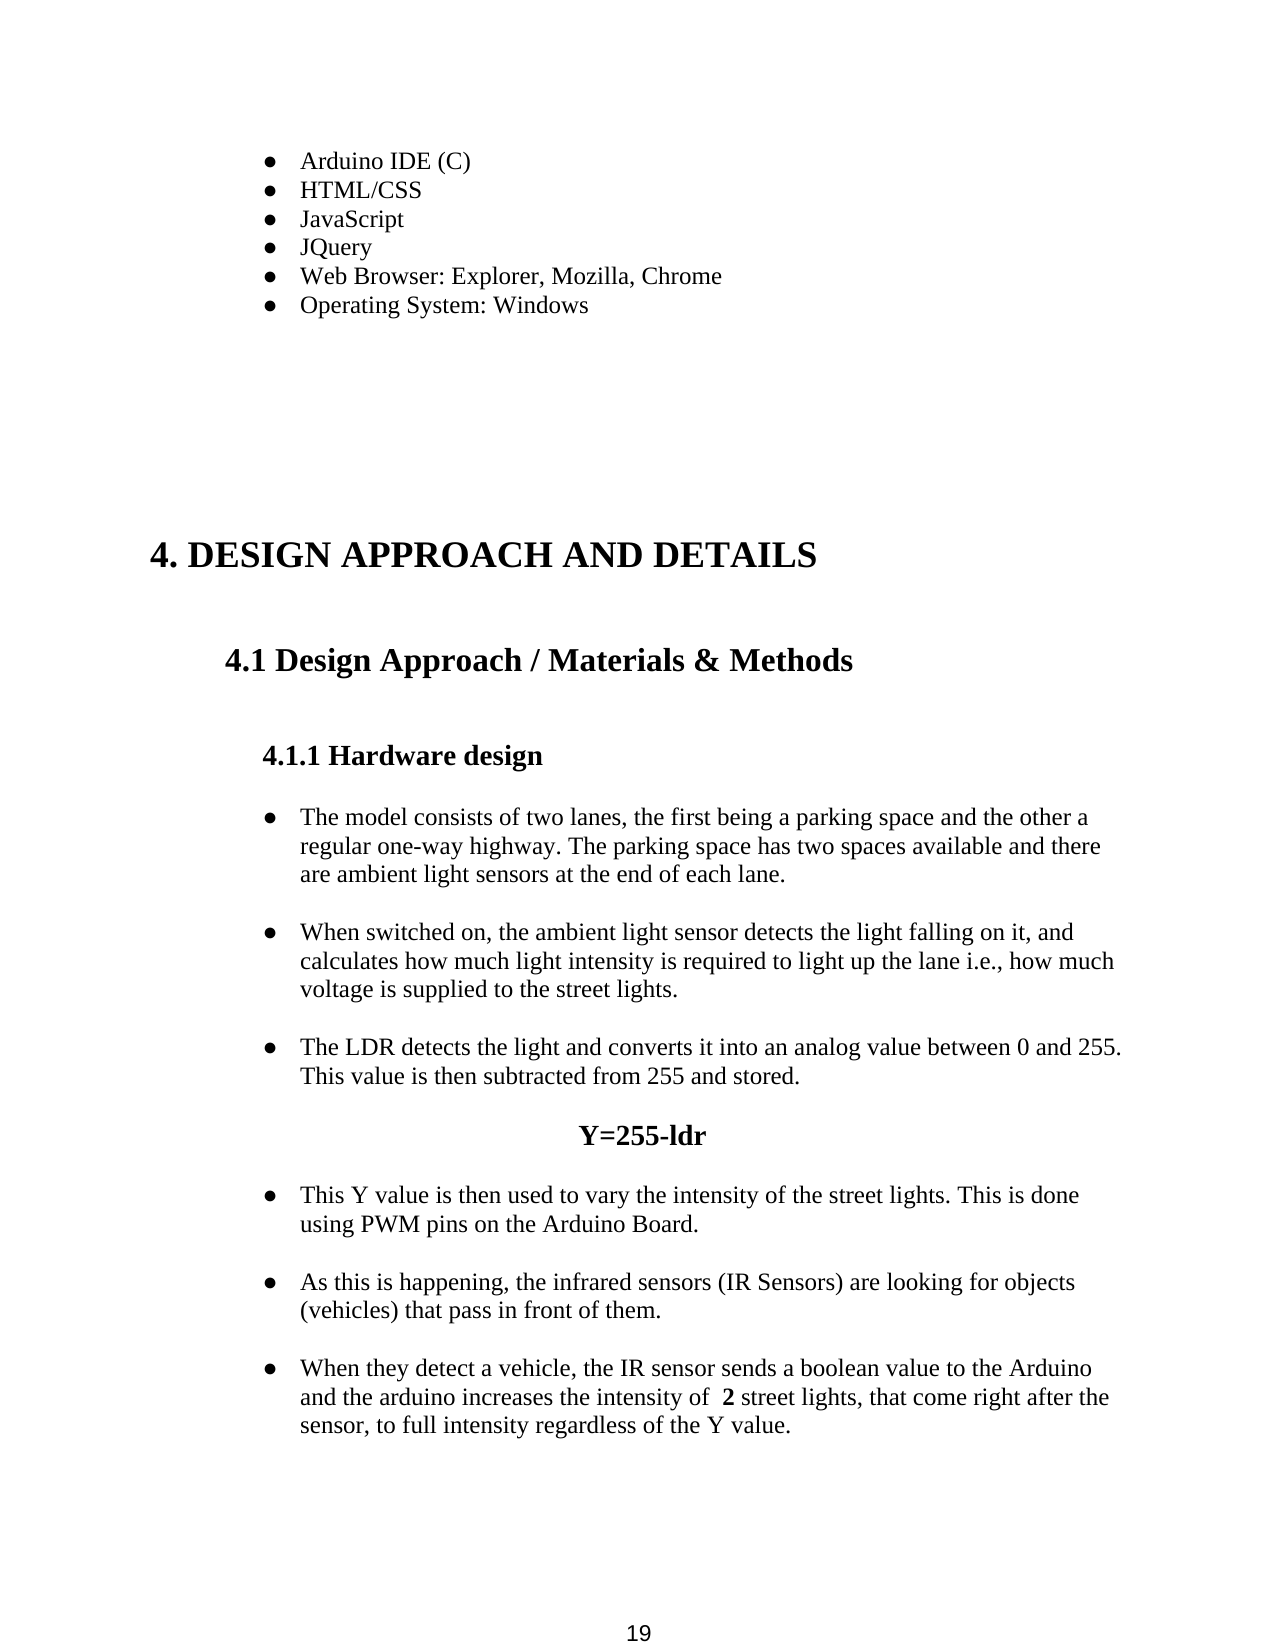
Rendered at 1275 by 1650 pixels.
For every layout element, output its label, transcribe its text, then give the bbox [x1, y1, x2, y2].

list As this is happening, the infrared sensors (IR Sensors) are looking for objects (vehicles) that pass in front of them. [262, 1267, 1127, 1324]
subtitle 4. DESIGN APPROACH AND DETAILS [150, 533, 1127, 576]
list HTML/CSS [262, 175, 1127, 204]
subtitle 4.1.1 Hardware design [150, 738, 1127, 771]
list Arduino IDE (C) [262, 146, 1127, 175]
list The LDR detects the light and converts it into an analog value between 0 and 255. This value is then subtracted from 255 and stored. [262, 1032, 1127, 1089]
text Y=255-ldr [150, 1118, 1127, 1152]
list Operating System: Windows [262, 290, 1127, 319]
list This Y value is then used to vary the intensity of the street lights. This is done using PWM pins on the Arduino Board. [262, 1181, 1127, 1238]
list JQuery [262, 232, 1127, 261]
list When they detect a vehicle, the IR sensor sends a boolean value to the Arduino and the arduino increases the intensity of 2 street lights, that come right after the sensor, to full intensity regardless of the Y value. [262, 1353, 1127, 1439]
subtitle 4.1 Design Approach / Materials & Methods [150, 640, 1127, 678]
list Web Browser: Explorer, Mozilla, Chrome [262, 261, 1127, 290]
list The model consists of two lanes, the first being a parking space and the other a regular one-way highway. The parking space has two spaces available and there are ambient light sensors at the end of each lane. [262, 802, 1127, 888]
list JavaScript [262, 204, 1127, 232]
list When switched on, the ambient light sensor detects the light falling on it, and calculates how much light intensity is required to light up the lane i.e., how much voltage is supplied to the street lights. [262, 917, 1127, 1003]
